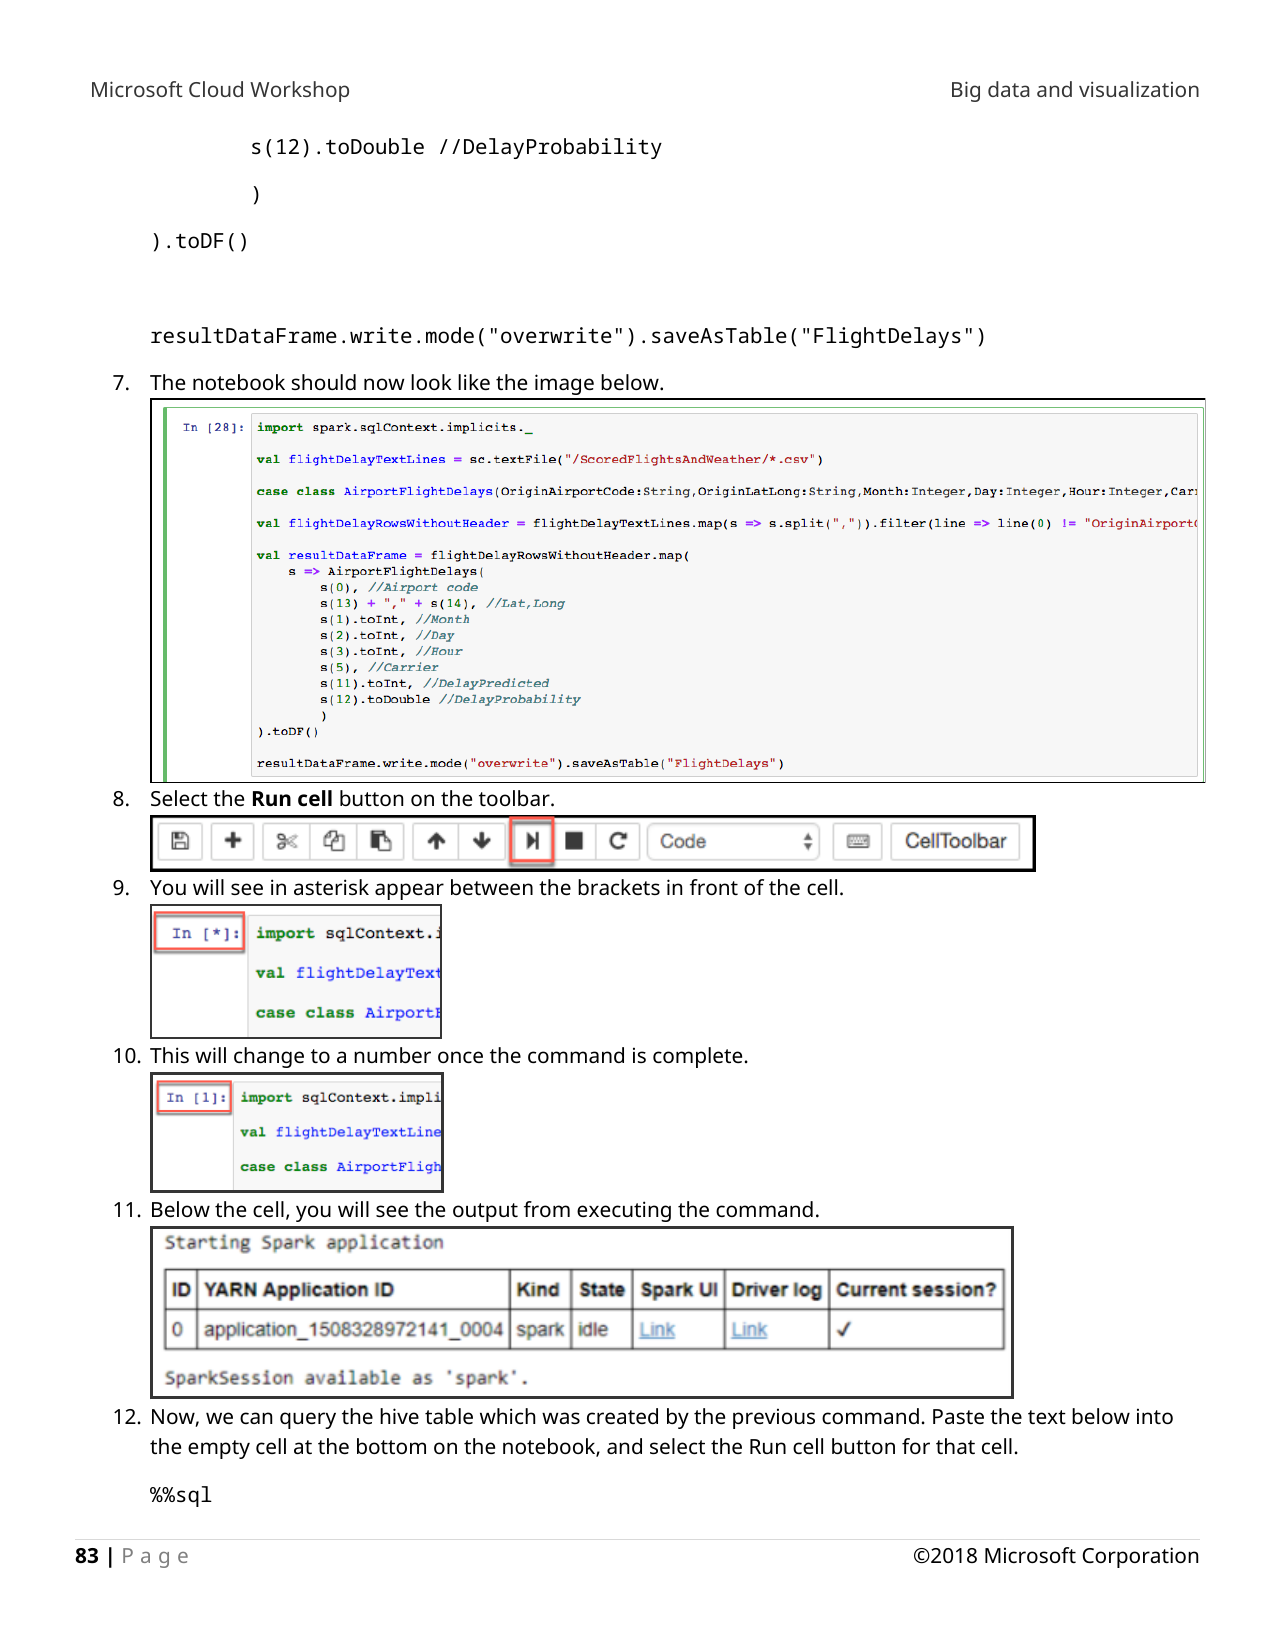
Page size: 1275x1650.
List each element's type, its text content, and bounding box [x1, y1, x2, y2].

list This will change to a number once the command is complete. [112, 1042, 1200, 1193]
picture [153, 1075, 441, 1190]
picture [152, 906, 440, 1037]
text s(12).toDouble //DelayProbability [150, 132, 1200, 160]
list Now, we can query the hive table which was created by the previous command. Paste the text below into the empty cell at the bottom on the notebook, and select the Run cell button for that cell. [112, 1402, 1200, 1461]
text resultDataFrame.write.mode("overwrite").saveAsTable("FlightDelays") [150, 321, 1200, 349]
text ) [150, 179, 1200, 208]
picture [150, 815, 1036, 872]
picture [153, 1229, 1011, 1396]
text %%sql [150, 1480, 1200, 1508]
text ).toDF() [150, 226, 1200, 255]
list You will see in asterisk appear between the brackets in front of the cell. [112, 873, 1200, 1039]
picture [150, 398, 1206, 783]
